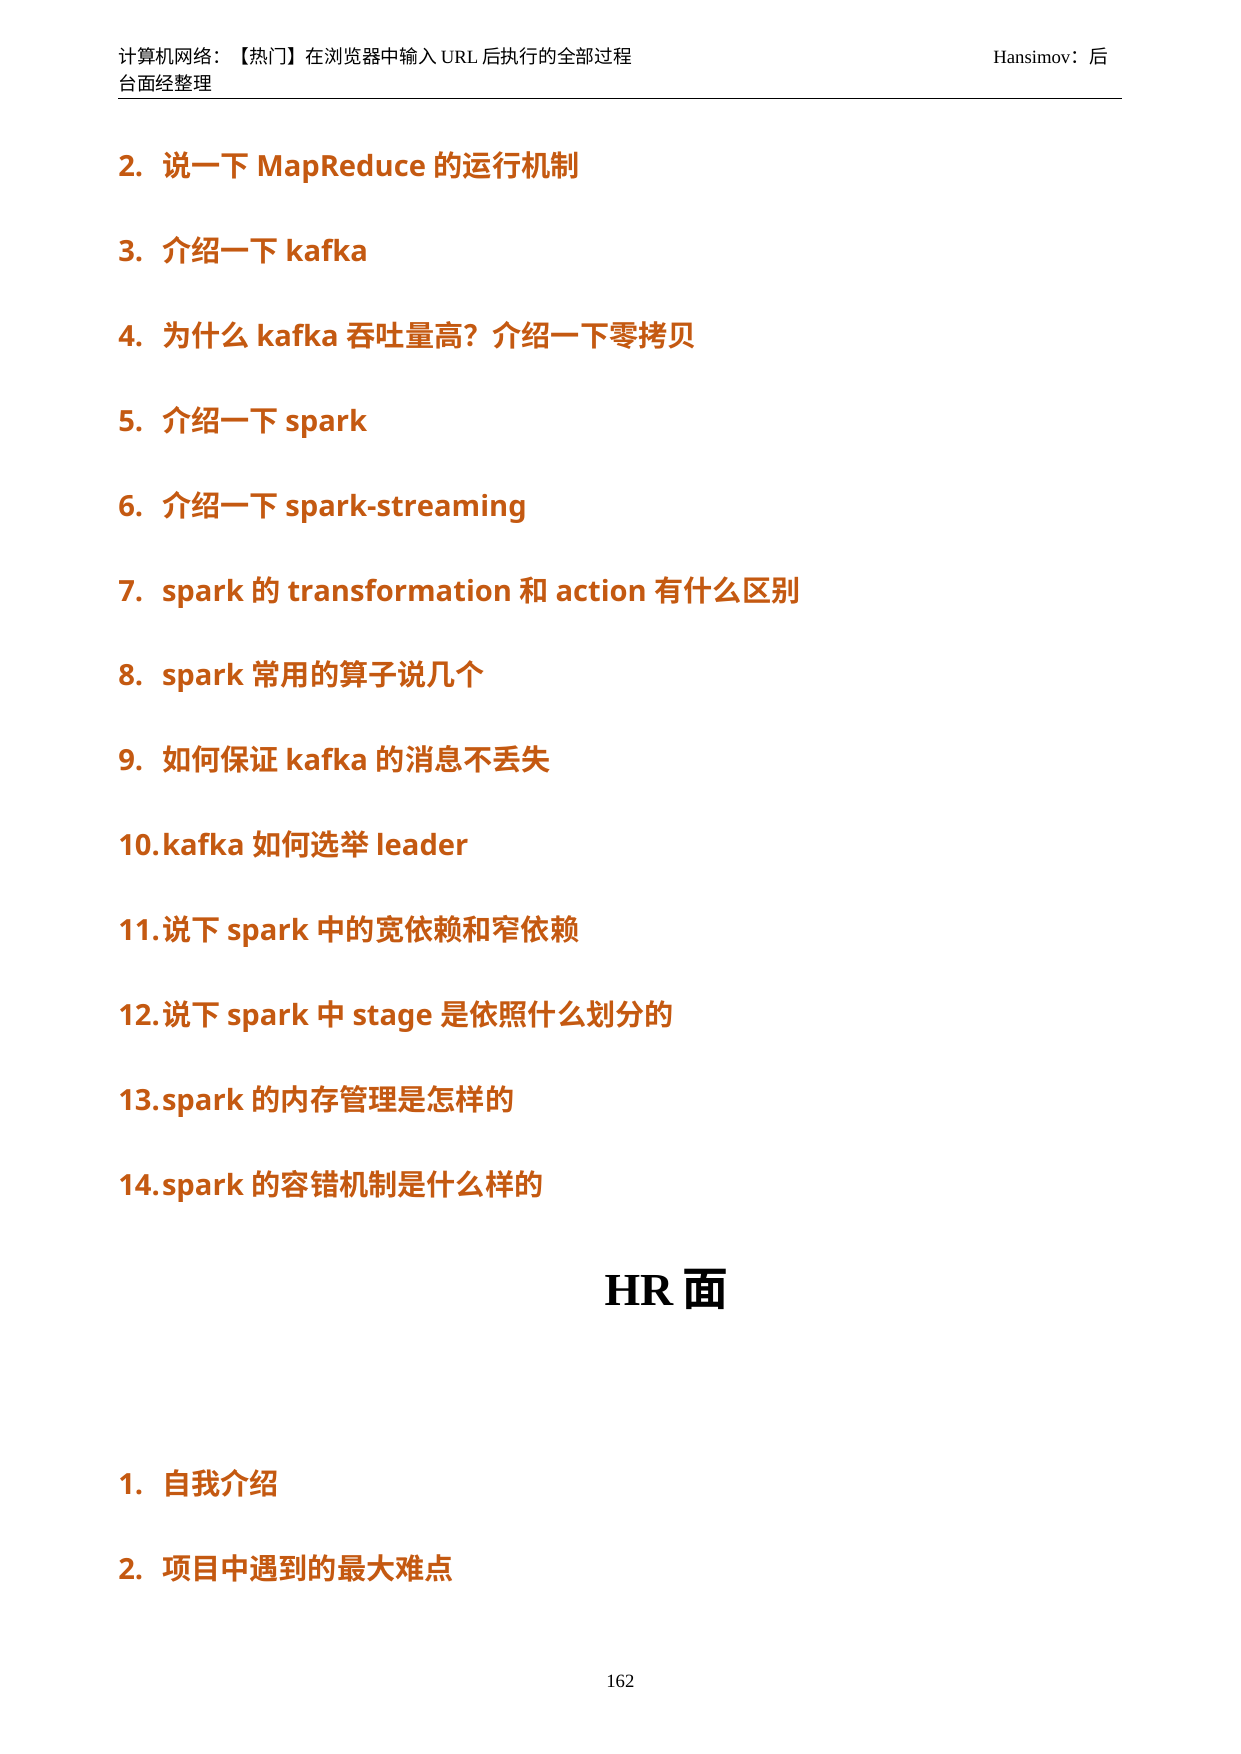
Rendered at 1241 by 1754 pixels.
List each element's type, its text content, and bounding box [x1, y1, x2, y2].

subtitle 说一下 MapReduce 的运行机制 [118, 130, 1097, 198]
subtitle kafka 如何选举 leader [118, 809, 1097, 877]
subtitle HR面 [118, 1252, 1122, 1320]
subtitle 如何保证 kafka 的消息不丢失 [118, 724, 1097, 792]
subtitle 自我介绍 [118, 1448, 1097, 1516]
subtitle spark 常用的算子说几个 [118, 639, 1097, 707]
subtitle 说下 spark 中的宽依赖和窄依赖 [118, 894, 1097, 962]
subtitle spark 的 transformation 和 action 有什么区别 [118, 554, 1097, 622]
subtitle 介绍一下 kafka [118, 215, 1097, 283]
subtitle 介绍一下 spark-streaming [118, 469, 1097, 537]
subtitle spark 的内存管理是怎样的 [118, 1064, 1097, 1132]
subtitle 说下 spark 中 stage 是依照什么划分的 [118, 979, 1097, 1047]
subtitle 介绍一下 spark [118, 384, 1097, 452]
subtitle spark 的容错机制是什么样的 [118, 1149, 1097, 1217]
subtitle 项目中遇到的最大难点 [118, 1533, 1097, 1601]
subtitle 为什么 kafka 吞吐量高？介绍一下零拷贝 [118, 300, 1097, 368]
